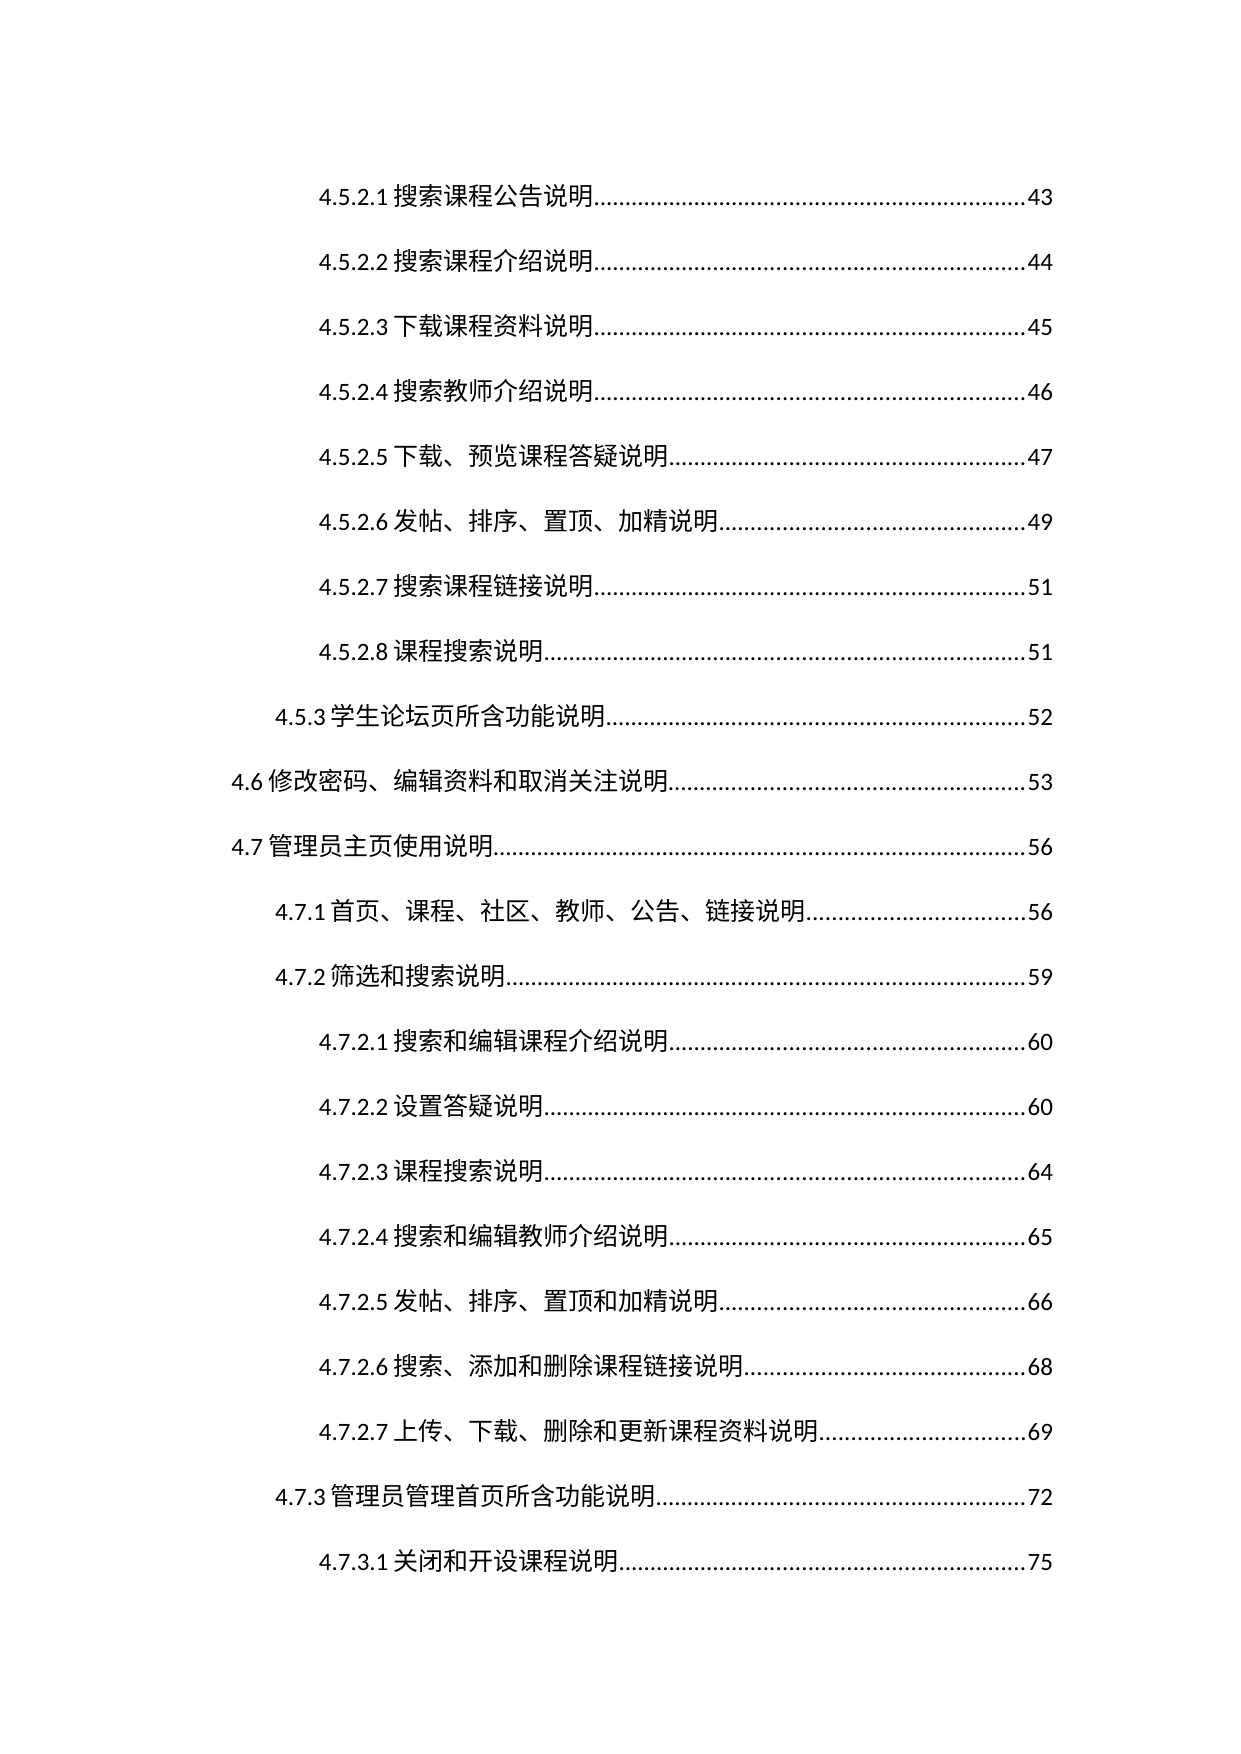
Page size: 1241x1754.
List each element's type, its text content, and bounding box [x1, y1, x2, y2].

text 4.7.2.7上传、下载、删除和更新课程资料说明 69 [319, 1397, 1053, 1462]
text 4.5.2.4搜索教师介绍说明 46 [319, 357, 1053, 422]
text 4.7.2.2设置答疑说明 60 [319, 1072, 1053, 1137]
text 4.7.1首页、课程、社区、教师、公告、链接说明 56 [275, 877, 1053, 942]
text 4.5.2.8课程搜索说明 51 [319, 617, 1053, 682]
text 4.7管理员主页使用说明 56 [231, 812, 1053, 877]
text 4.5.2.5下载、预览课程答疑说明 47 [319, 422, 1053, 487]
text 4.7.2筛选和搜索说明 59 [275, 942, 1053, 1007]
text 4.7.3.1关闭和开设课程说明 75 [319, 1527, 1053, 1592]
text 4.5.2.1搜索课程公告说明 43 [319, 162, 1053, 227]
text 4.5.2.7搜索课程链接说明 51 [319, 552, 1053, 617]
text 4.6修改密码、编辑资料和取消关注说明 53 [231, 747, 1053, 812]
text 4.7.2.4搜索和编辑教师介绍说明 65 [319, 1202, 1053, 1267]
text 4.7.3管理员管理首页所含功能说明 72 [275, 1462, 1053, 1527]
text 4.7.2.5发帖、排序、置顶和加精说明 66 [319, 1267, 1053, 1332]
text 4.5.2.2搜索课程介绍说明 44 [319, 227, 1053, 292]
text 4.7.2.3课程搜索说明 64 [319, 1137, 1053, 1202]
text 4.5.2.6发帖、排序、置顶、加精说明 49 [319, 487, 1053, 552]
text 4.5.3学生论坛页所含功能说明 52 [275, 682, 1053, 747]
text 4.7.2.6搜索、添加和删除课程链接说明 68 [319, 1332, 1053, 1397]
text 4.7.2.1搜索和编辑课程介绍说明 60 [319, 1007, 1053, 1072]
text 4.5.2.3下载课程资料说明 45 [319, 292, 1053, 357]
